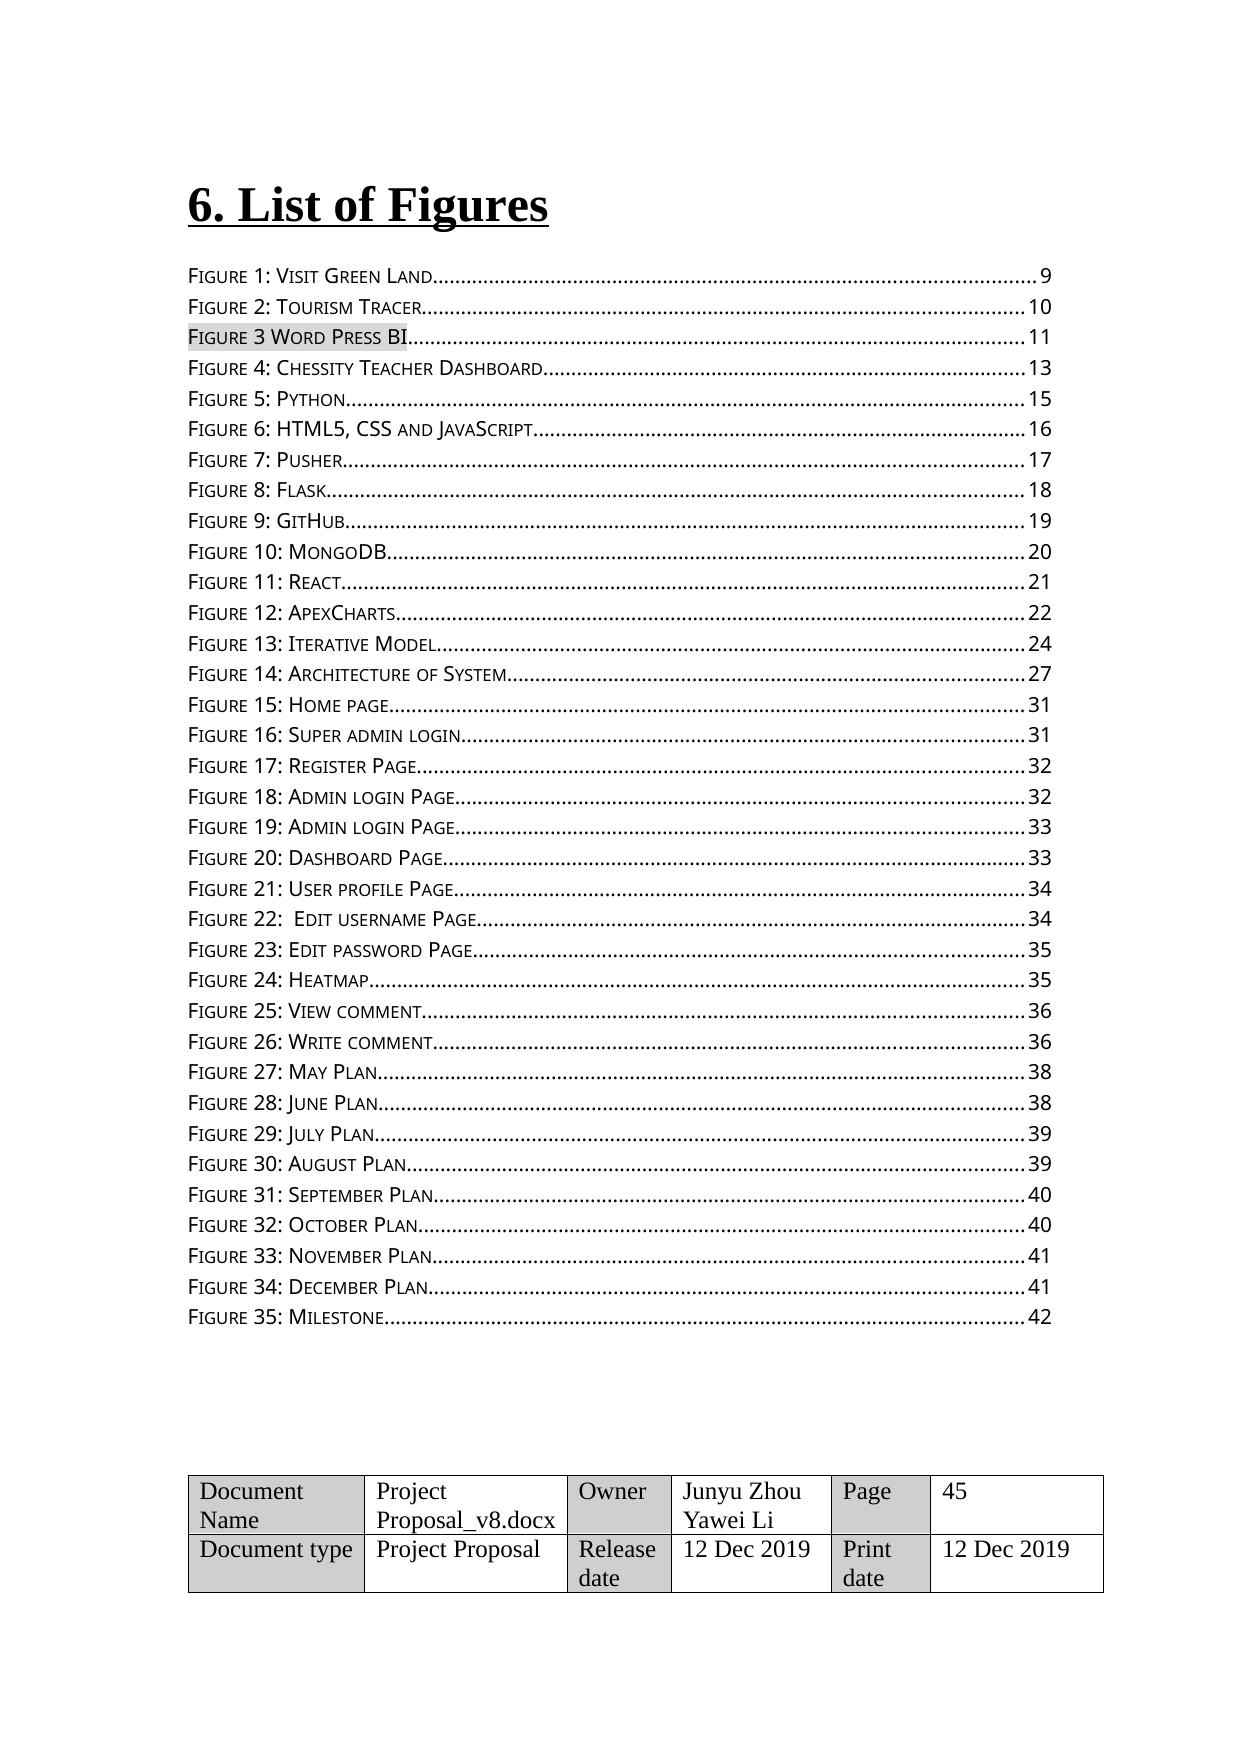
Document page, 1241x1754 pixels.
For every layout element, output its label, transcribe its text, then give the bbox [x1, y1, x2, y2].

text Figure 33: November Plan 41 [187, 1241, 1053, 1270]
text Figure 2: Tourism Tracer 10 [187, 292, 1053, 320]
text Figure 28: June Plan 38 [187, 1088, 1053, 1117]
text Figure 30: August Plan 39 [187, 1149, 1053, 1178]
text Figure 11: React 21 [187, 567, 1053, 596]
text Figure 27: May Plan 38 [187, 1057, 1053, 1086]
text Figure 35: Milestone 42 [187, 1302, 1053, 1331]
text Figure 12: ApexCharts 22 [187, 598, 1053, 627]
text Figure 26: Write comment 36 [187, 1027, 1053, 1055]
text Figure 23: Edit password Page 35 [187, 935, 1053, 963]
text Figure 10: MongoDB 20 [187, 537, 1053, 565]
text Figure 15: Home page 31 [187, 690, 1053, 718]
text Figure 14: Architecture of System 27 [187, 659, 1053, 688]
text Figure 6: HTML5, CSS and JavaScript 16 [187, 414, 1053, 443]
text Figure 22: Edit username Page 34 [187, 904, 1053, 933]
text Figure 29: July Plan 39 [187, 1119, 1053, 1147]
text Figure 3 Word Press BI 11 [187, 322, 1053, 351]
text Figure 7: Pusher 17 [187, 445, 1053, 473]
text Figure 21: User profile Page 34 [187, 874, 1053, 902]
text Figure 24: Heatmap 35 [187, 966, 1053, 994]
text Figure 16: Super admin login 31 [187, 721, 1053, 749]
text Figure 9: GitHub 19 [187, 506, 1053, 535]
text Figure 8: Flask 18 [187, 476, 1053, 504]
text Figure 19: Admin login Page 33 [187, 812, 1053, 841]
text Figure 18: Admin login Page 32 [187, 782, 1053, 810]
text Figure 17: Register Page 32 [187, 751, 1053, 780]
text Figure 32: October Plan 40 [187, 1211, 1053, 1239]
text Figure 1: Visit Green Land 9 [187, 261, 1053, 290]
subtitle 6. List of Figures [187, 175, 1053, 232]
text Figure 20: Dashboard Page 33 [187, 843, 1053, 872]
text Figure 13: Iterative Model 24 [187, 629, 1053, 657]
text Figure 34: December Plan 41 [187, 1272, 1053, 1300]
text Figure 31: September Plan 40 [187, 1180, 1053, 1208]
text Figure 4: Chessity Teacher Dashboard 13 [187, 353, 1053, 382]
text Figure 5: Python 15 [187, 384, 1053, 412]
text Figure 25: View comment 36 [187, 996, 1053, 1025]
